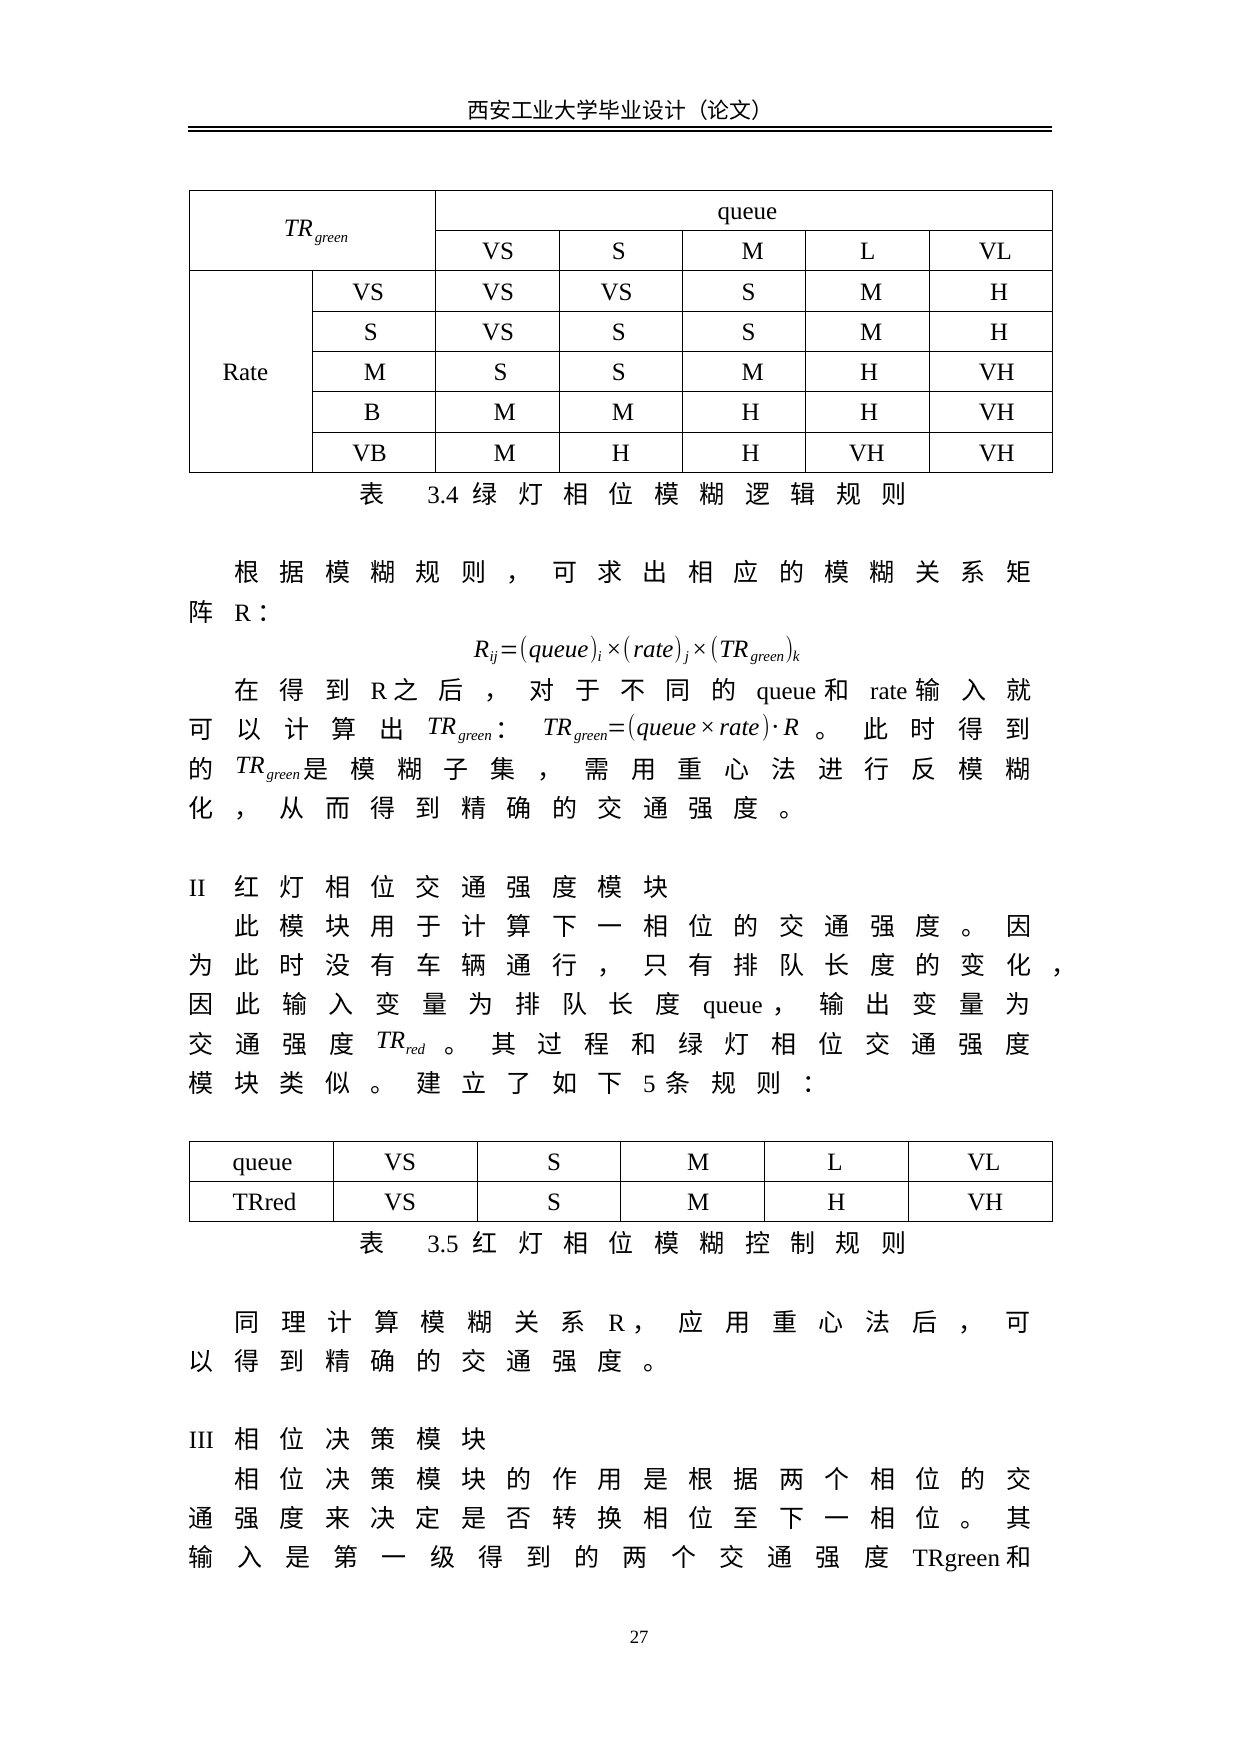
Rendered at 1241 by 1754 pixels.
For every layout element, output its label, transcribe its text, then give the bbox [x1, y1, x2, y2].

table_header [190, 191, 435, 270]
table_cell VH [806, 433, 929, 472]
table_header S [478, 1142, 620, 1181]
table_cell M [683, 231, 805, 270]
table_header VL [909, 1142, 1052, 1181]
table_cell VL [930, 231, 1052, 270]
table_header queue [190, 1142, 333, 1181]
table_cell VS [560, 271, 682, 311]
table_cell VH [930, 392, 1052, 432]
table_cell H [765, 1182, 908, 1221]
table_cell L [806, 231, 929, 270]
table_cell M [436, 433, 559, 472]
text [189, 1458, 1052, 1576]
table_cell B [313, 392, 435, 432]
table_cell TRred [190, 1182, 333, 1221]
table_cell VS [436, 271, 559, 311]
table_cell M [621, 1182, 764, 1221]
table_cell VS [436, 312, 559, 351]
text 在得到R之后，对于不同的queue和rate输入就可以计算出：。此时得到的是模糊子集，需用重心法进行反模糊化，从而得到精确的交通强度。 [189, 669, 1052, 826]
text III 相位决策模块 [189, 1418, 1052, 1458]
table_cell M [560, 392, 682, 432]
text II 红灯相位交通强度模块 [189, 866, 1052, 905]
text 根据模糊规则，可求出相应的模糊关系矩阵R： [189, 551, 1052, 630]
text 表 3.4 绿灯相位模糊逻辑规则 [189, 473, 1052, 512]
table_cell S [560, 312, 682, 351]
table_cell VB [313, 433, 435, 472]
table_cell H [683, 433, 805, 472]
table_header M [621, 1142, 764, 1181]
table_cell S [478, 1182, 620, 1221]
table_cell S [436, 352, 559, 391]
table_cell VS [436, 231, 559, 270]
table_cell M [683, 352, 805, 391]
table_cell S [560, 231, 682, 270]
table_cell H [683, 392, 805, 432]
table_cell S [313, 312, 435, 351]
table_cell S [560, 352, 682, 391]
table_cell M [806, 312, 929, 351]
table_cell H [930, 271, 1052, 311]
table_cell VH [930, 352, 1052, 391]
table_cell VS [334, 1182, 477, 1221]
text 此模块用于计算下一相位的交通强度。因为此时没有车辆通行，只有排队长度的变化，因此输入变量为排队长度queue，输出变量为交通强度。其过程和绿灯相位交通强度模块类似。建立了如下5条规则： [189, 905, 1052, 1101]
table_cell VH [930, 433, 1052, 472]
table_header L [765, 1142, 908, 1181]
table_cell H [560, 433, 682, 472]
table_cell VH [909, 1182, 1052, 1221]
text 表 3.5 红灯相位模糊控制规则 [189, 1222, 1052, 1261]
table_cell H [930, 312, 1052, 351]
table_cell S [683, 271, 805, 311]
table_cell H [806, 392, 929, 432]
table_header queue [436, 191, 1052, 230]
table_cell H [806, 352, 929, 391]
table_cell Rate [190, 271, 312, 472]
table_cell M [806, 271, 929, 311]
table_cell S [683, 312, 805, 351]
table_cell VS [313, 271, 435, 311]
table_cell M [436, 392, 559, 432]
table_cell M [313, 352, 435, 391]
text 同理计算模糊关系R，应用重心法后，可以得到精确的交通强度。 [189, 1301, 1052, 1379]
table_header VS [334, 1142, 477, 1181]
